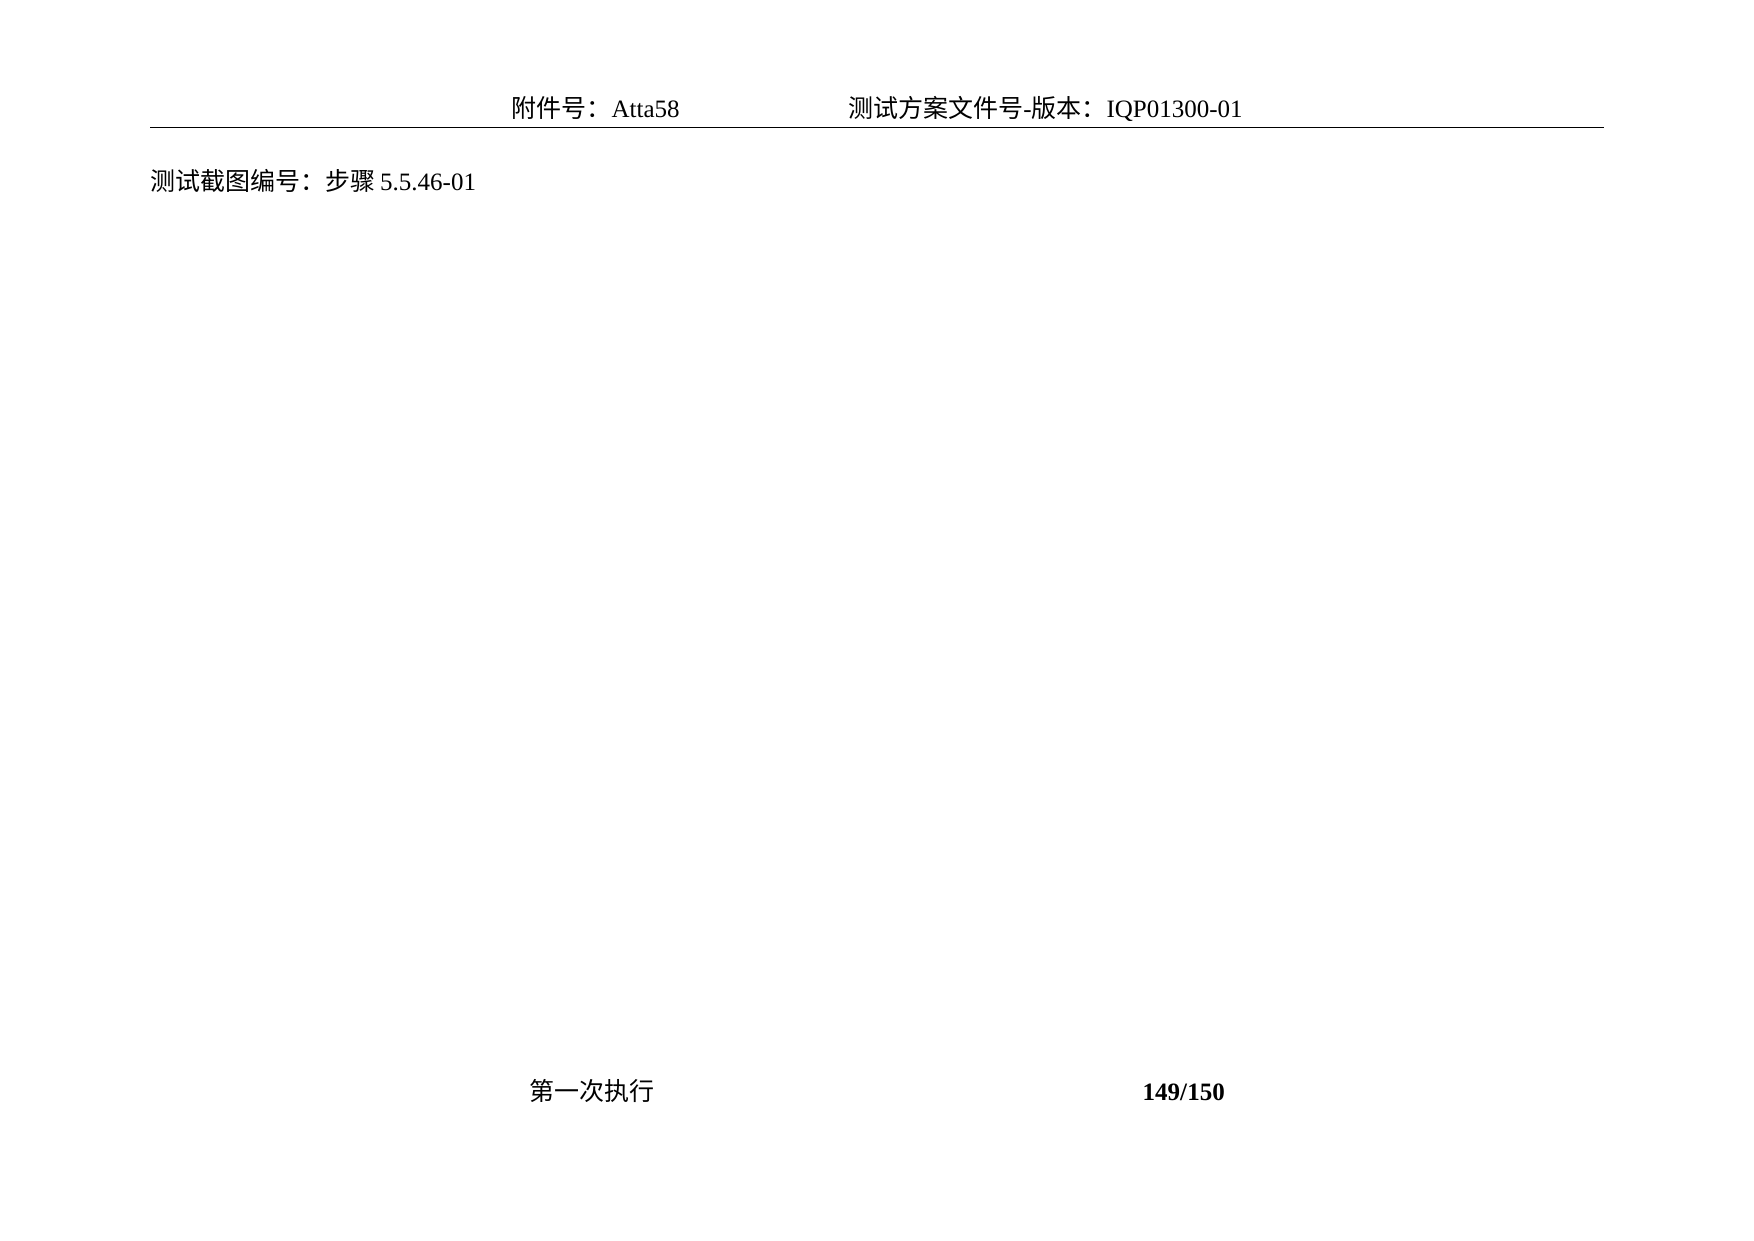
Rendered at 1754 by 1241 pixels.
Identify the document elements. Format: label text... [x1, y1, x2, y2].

text 测试截图编号：步骤5.5.46-01 [150, 147, 1604, 212]
